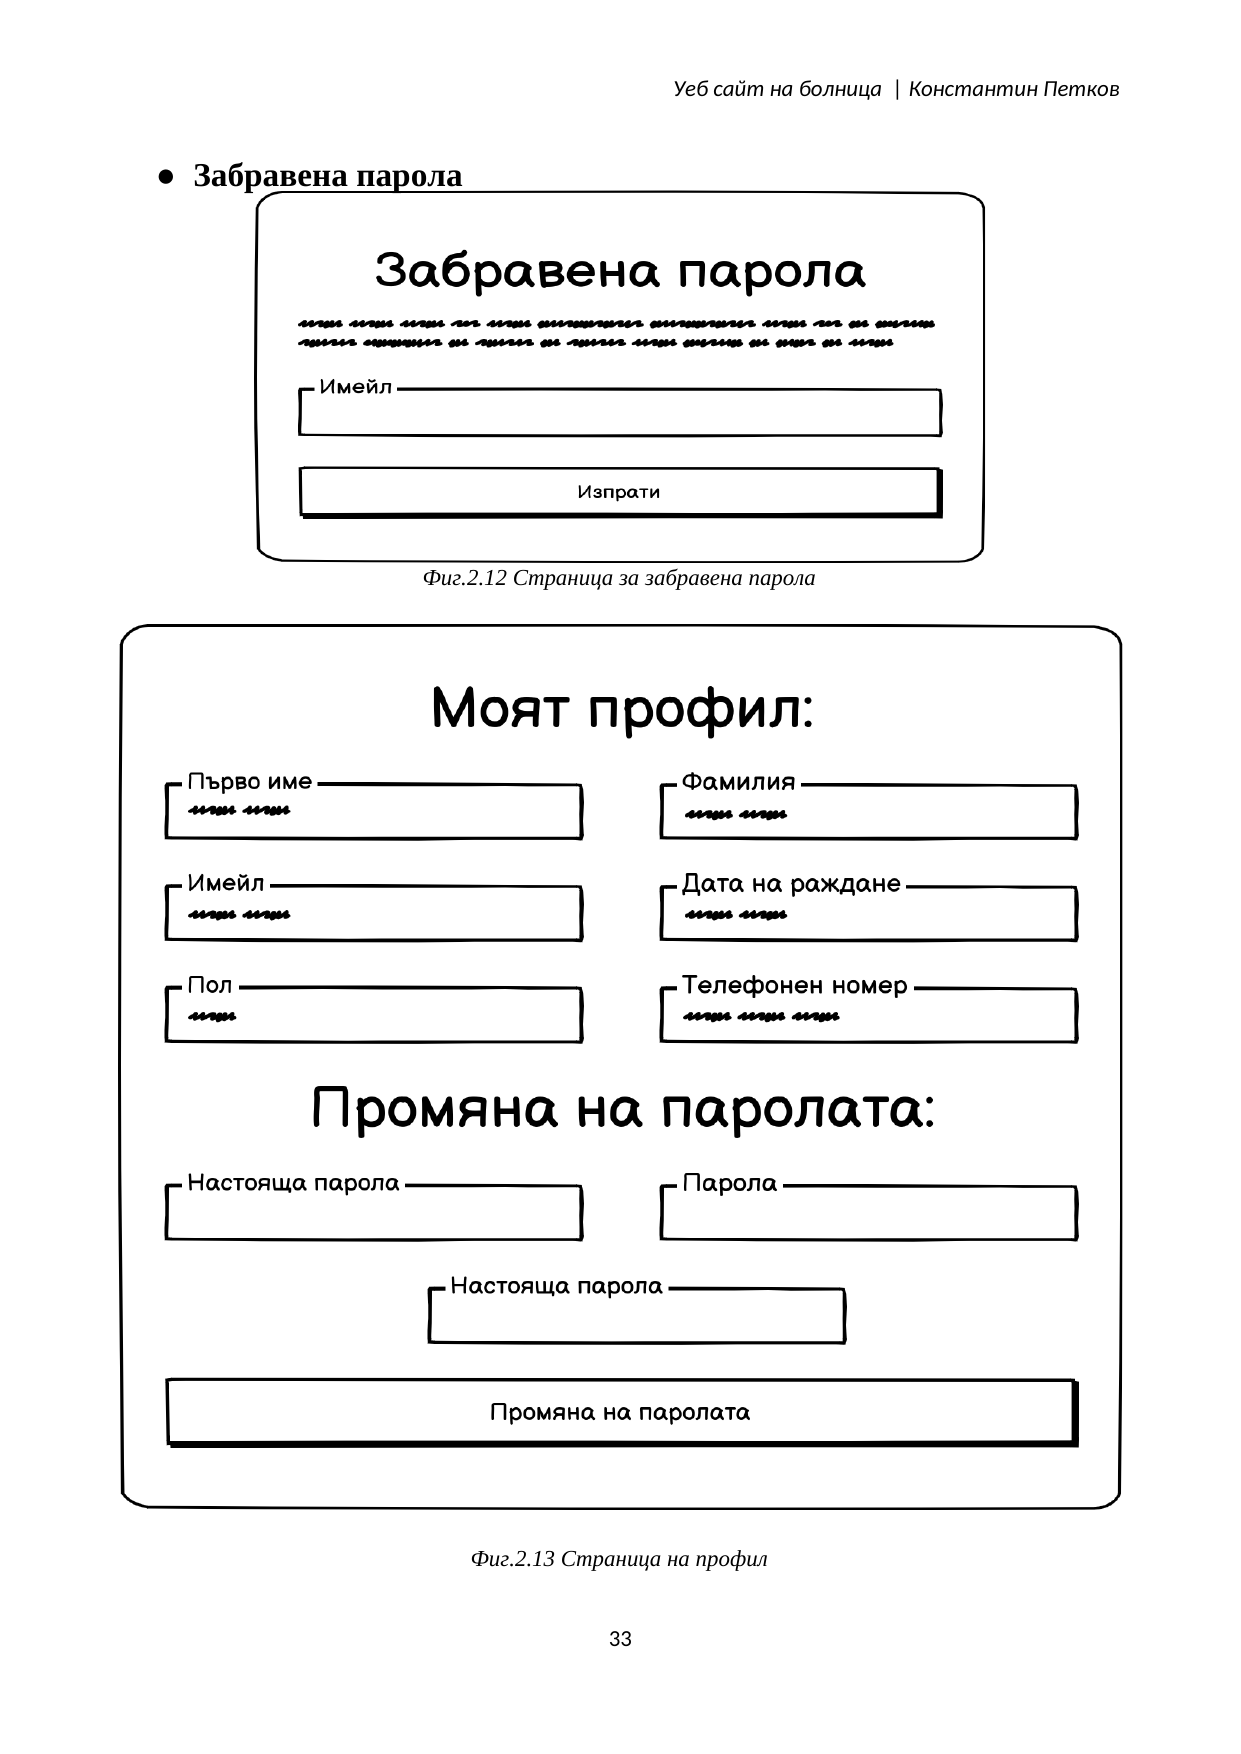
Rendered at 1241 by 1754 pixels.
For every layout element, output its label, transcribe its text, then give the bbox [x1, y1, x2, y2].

picture [254, 193, 986, 563]
text Фиг.2.12 Страница за забрaвена парола [118, 564, 1122, 590]
text Фиг.2.13 Страница на профил [118, 1545, 1122, 1571]
list Забравена парола [156, 155, 1122, 193]
picture [118, 624, 1123, 1510]
